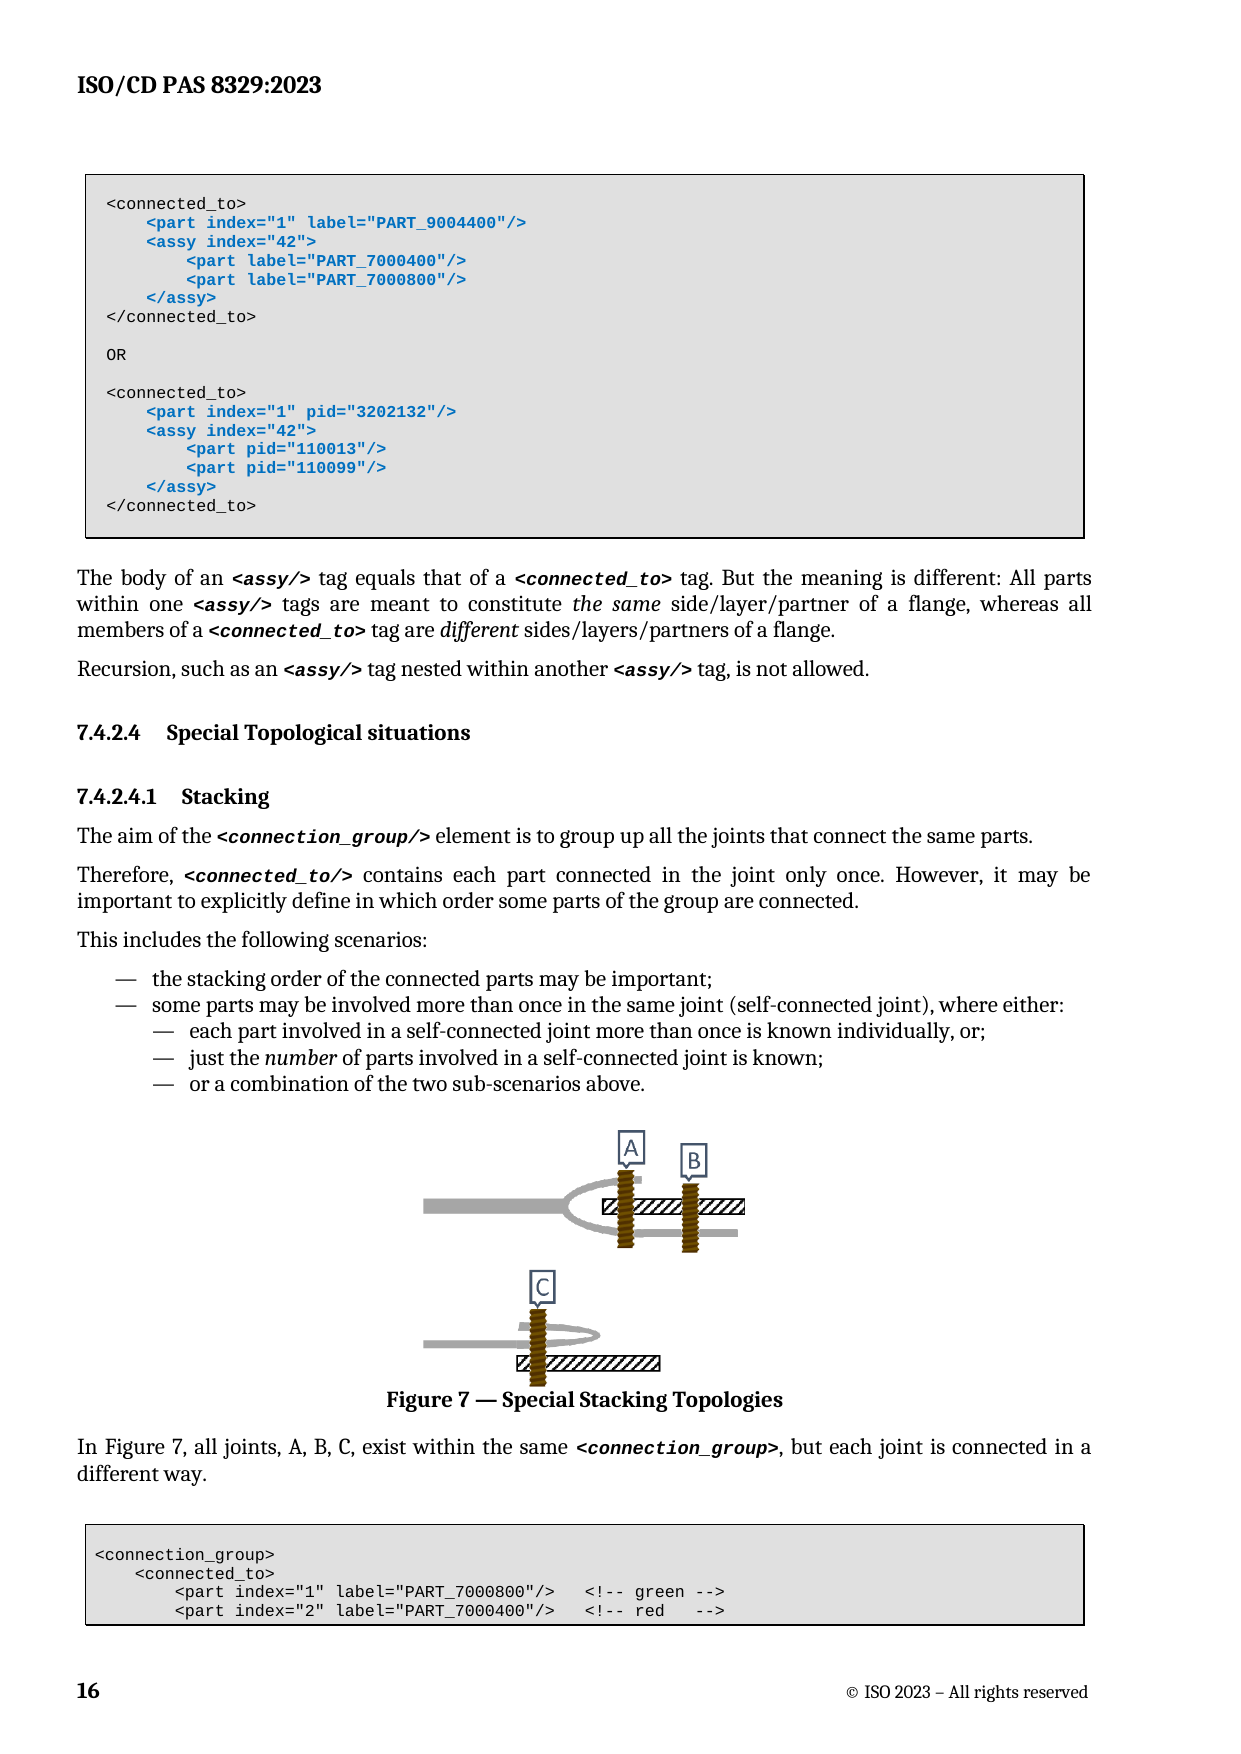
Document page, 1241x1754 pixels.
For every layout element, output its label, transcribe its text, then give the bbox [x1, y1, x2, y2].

text The aim of the <connection_group/> element is to group up all the joints that connect the same parts. [77, 822, 1092, 849]
list the stacking order of the connected parts may be important; [114, 965, 1092, 992]
text The body of an <assy/> tag equals that of a <connected_to> tag. But the meaning is different: All parts within one <assy/> tags are meant to constitute the same side/layer/partner of a flange, whereas all members of a <connected_to> tag are different sides/layers/partners of a flange. [77, 564, 1092, 643]
list some parts may be involved more than once in the same joint (self-connected joint), where either: [114, 992, 1092, 1018]
text <part index="1" label="PART_9004400"/> [86, 212, 1083, 230]
text Recursion, such as an <assy/> tag nested within another <assy/> tag, is not allowed. [77, 656, 1092, 682]
text </assy> [86, 476, 1083, 494]
text <part index="2" label="PART_7000400"/> <!-- red --> [86, 1600, 1083, 1624]
text </assy> [86, 287, 1083, 306]
text <part label="PART_7000800"/> [86, 268, 1083, 287]
subtitle Special Topological situations [77, 720, 1092, 746]
text </connected_to> [86, 306, 1083, 325]
text <connected_to> [86, 1562, 1083, 1581]
text <part pid="110013"/> [86, 438, 1083, 457]
picture [423, 1123, 745, 1387]
subtitle Stacking [77, 784, 1092, 810]
text </connected_to> [86, 494, 1083, 513]
text In Figure 7, all joints, A, B, C, exist within the same <connection_group>, but each joint is connected in a different way. [77, 1434, 1092, 1487]
text <part index="1" label="PART_7000800"/> <!-- green --> [86, 1581, 1083, 1600]
text OR [86, 343, 1083, 362]
list just the number of parts involved in a self-connected joint is known; [152, 1044, 1092, 1071]
text <part label="PART_7000400"/> [86, 249, 1083, 268]
list each part involved in a self-connected joint more than once is known individually, or; [152, 1018, 1092, 1044]
text Therefore, <connected_to/> contains each part connected in the joint only once. However, it may be important to explicitly define in which order some parts of the group are connected. [77, 861, 1092, 914]
text This includes the following scenarios: [77, 927, 1092, 953]
text <part index="1" pid="3202132"/> [86, 400, 1083, 419]
text <connection_group> [86, 1543, 1083, 1562]
text <part pid="110099"/> [86, 457, 1083, 476]
text <assy index="42"> [86, 419, 1083, 438]
text <connected_to> [86, 381, 1083, 400]
list or a combination of the two sub-scenarios above. [152, 1071, 1092, 1097]
text <assy index="42"> [86, 230, 1083, 249]
text <connected_to> [86, 193, 1083, 212]
